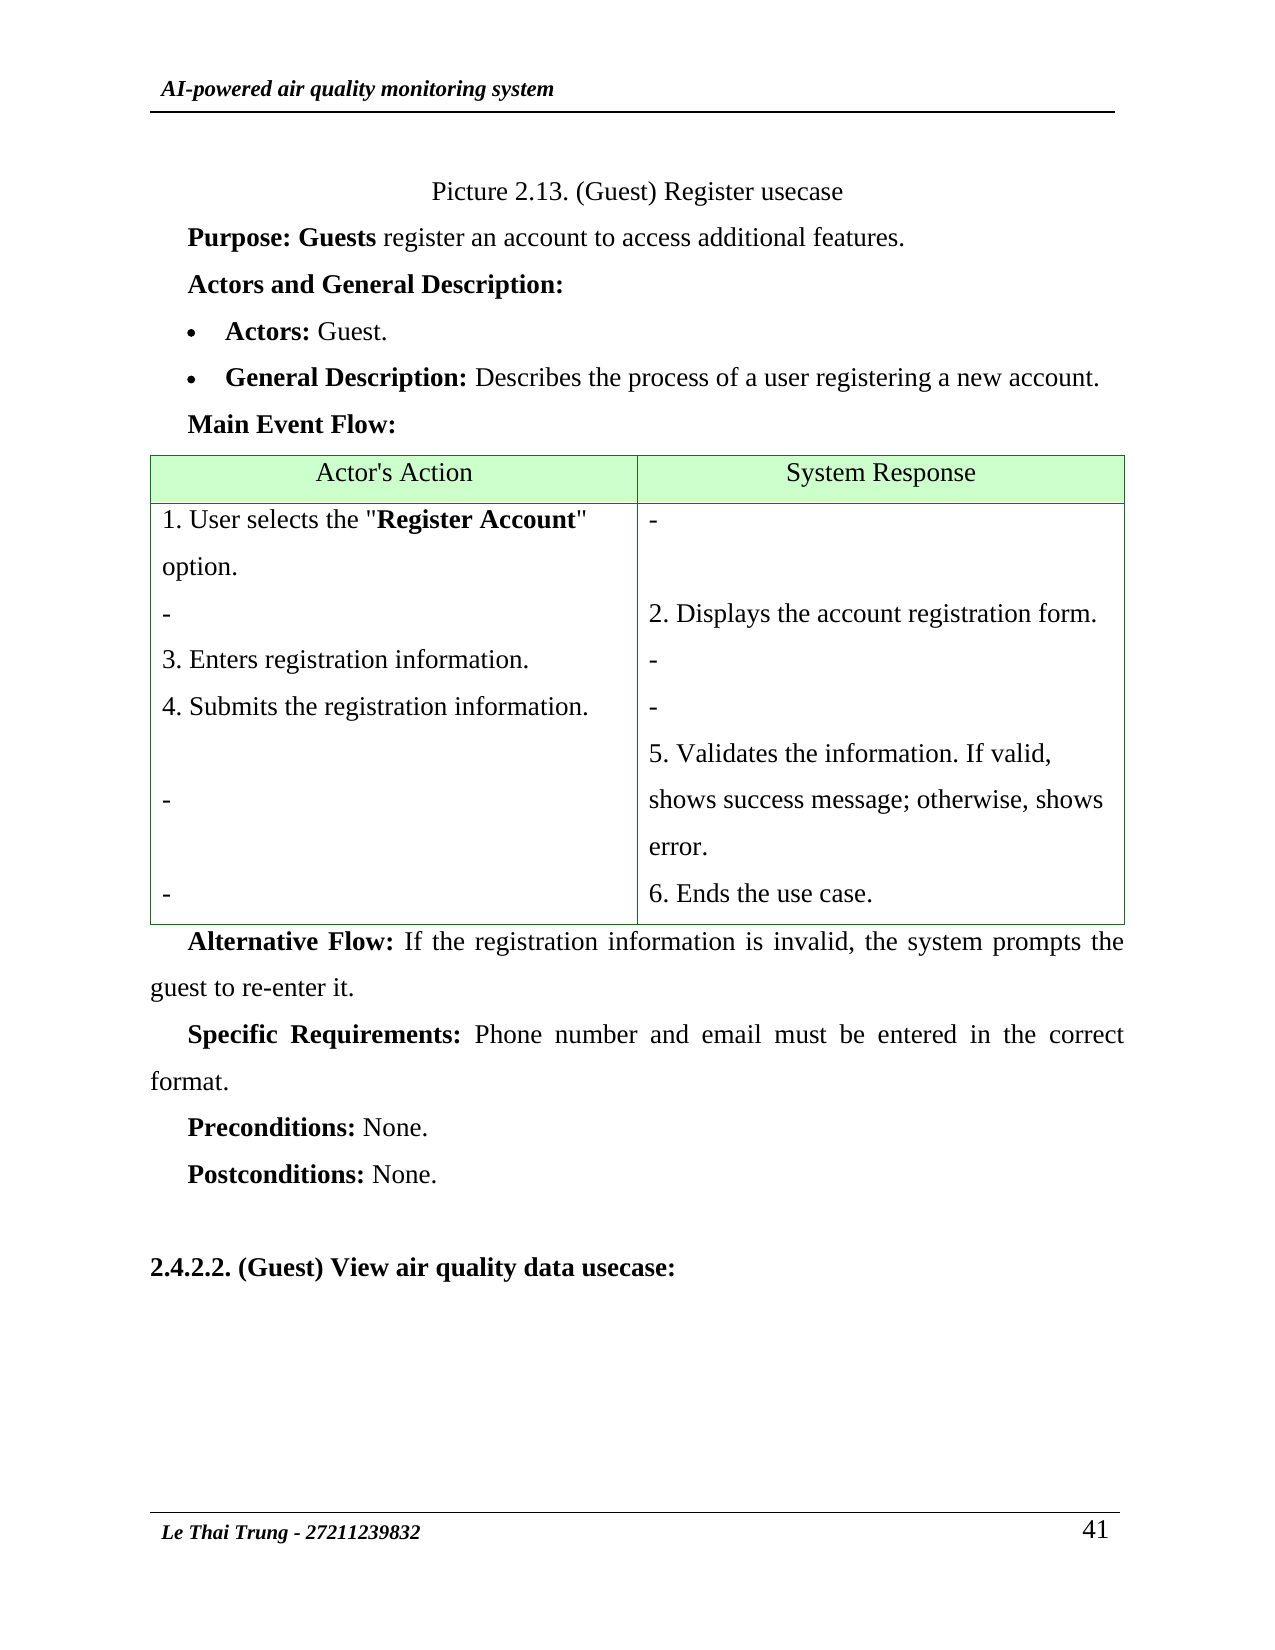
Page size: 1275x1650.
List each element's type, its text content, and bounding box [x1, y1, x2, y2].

text Picture 2.13. (Guest) Register usecase [150, 175, 1125, 206]
text Actors and General Description: [150, 268, 1125, 299]
table_cell - 2. Displays the account registration form. - - 5. Validates the information. If valid, shows success message; otherwise, shows error. 6. Ends the use case. [638, 504, 1124, 923]
list Actors: Guest. [187, 315, 1125, 346]
table_cell 1. User selects the "Register Account" option. - 3. Enters registration information. 4. Submits the registration information. - - [151, 504, 637, 923]
text Preconditions: None. [150, 1111, 1125, 1142]
text Alternative Flow: If the registration information is invalid, the system prompts the guest to re-enter it. [150, 925, 1125, 1002]
text Postconditions: None. [150, 1158, 1125, 1189]
text Main Event Flow: [150, 408, 1125, 439]
list General Description: Describes the process of a user registering a new account. [187, 361, 1125, 393]
text Purpose: Guests register an account to access additional features. [150, 221, 1125, 253]
text Specific Requirements: Phone number and email must be entered in the correct format. [150, 1018, 1125, 1096]
text 2.4.2.2. (Guest) View air quality data usecase: [150, 1251, 1125, 1282]
table_header Actor's Action [151, 456, 637, 502]
table_header System Response [638, 456, 1124, 502]
